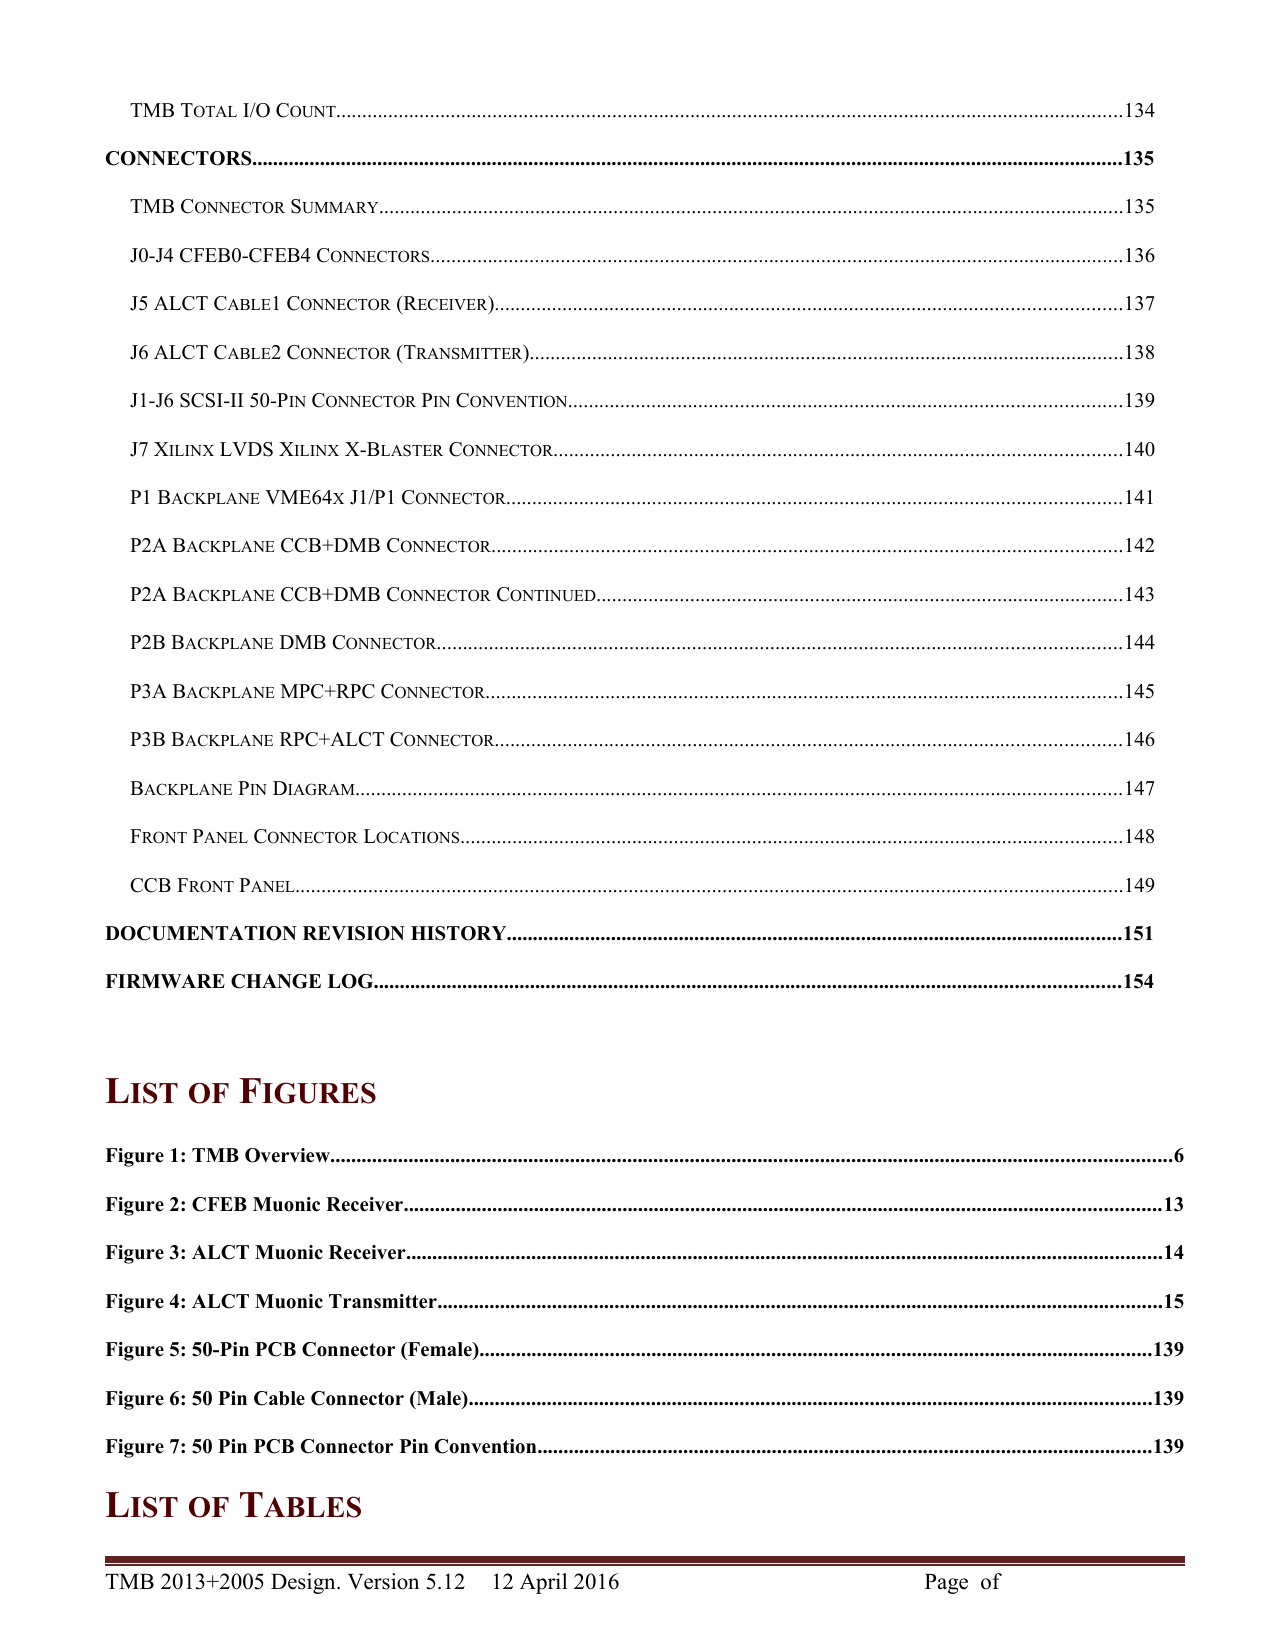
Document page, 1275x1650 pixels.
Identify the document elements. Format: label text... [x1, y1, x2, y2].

subtitle List of Tables [105, 1482, 1185, 1526]
text Figure 6: 50 Pin Cable Connector (Male) 139 [105, 1386, 1185, 1410]
text Figure 7: 50 Pin PCB Connector Pin Convention 139 [105, 1434, 1185, 1458]
text Figure 1: TMB Overview. 6 [105, 1143, 1185, 1167]
text Figure 2: CFEB Muonic Receiver 13 [105, 1192, 1185, 1216]
text Figure 5: 50-Pin PCB Connector (Female) 139 [105, 1337, 1185, 1361]
text Figure 3: ALCT Muonic Receiver 14 [105, 1240, 1185, 1264]
text Figure 4: ALCT Muonic Transmitter 15 [105, 1289, 1185, 1313]
subtitle List of Figures [105, 1069, 1185, 1112]
